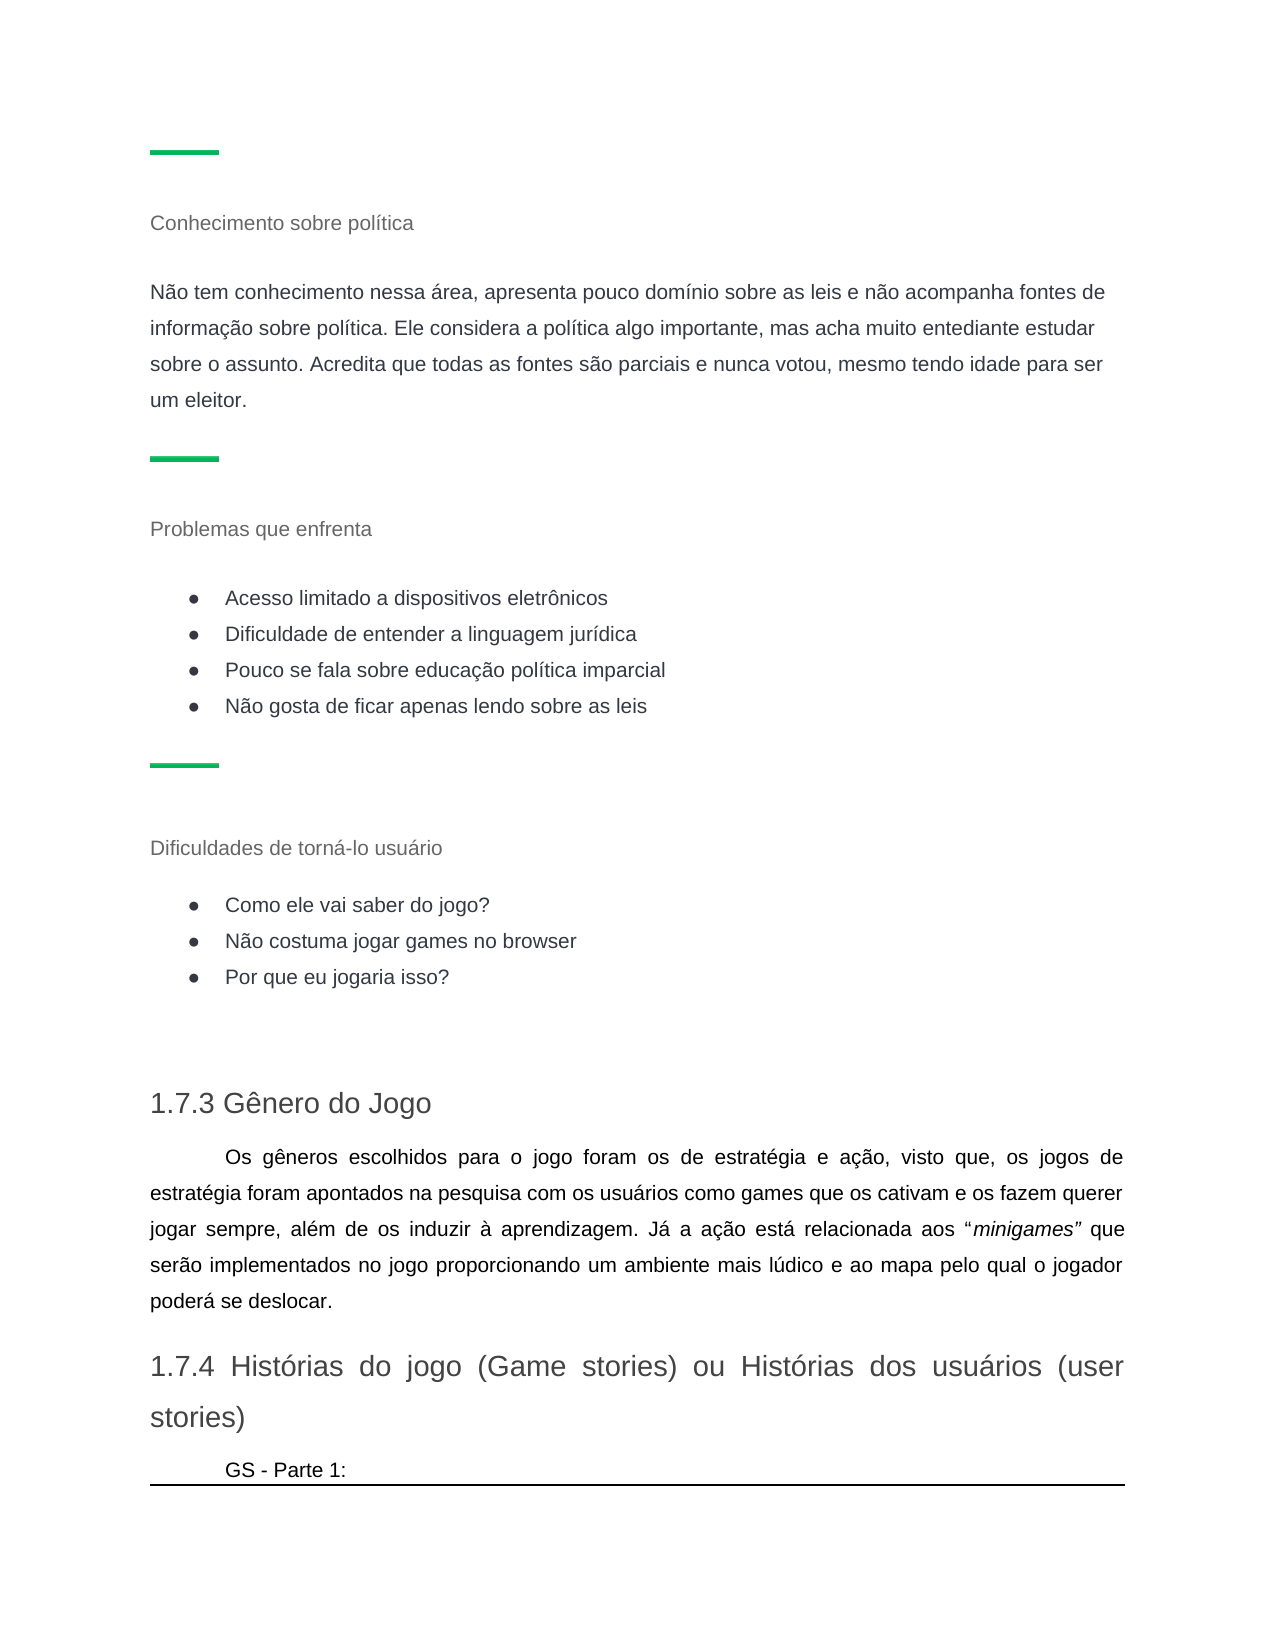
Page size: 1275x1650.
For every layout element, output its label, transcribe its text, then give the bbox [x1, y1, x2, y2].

text GS - Parte 1: [150, 1458, 1125, 1484]
list Como ele vai saber do jogo? [187, 893, 1125, 917]
list Pouco se fala sobre educação política imparcial [187, 658, 1125, 682]
subtitle Conhecimento sobre política [150, 210, 1125, 234]
list Não gosta de ficar apenas lendo sobre as leis [187, 694, 1125, 718]
list Dificuldade de entender a linguagem jurídica [187, 622, 1125, 646]
subtitle 1.7.4 Histórias do jogo (Game stories) ou Histórias dos usuários (user stories) [150, 1349, 1125, 1433]
subtitle Problemas que enfrenta [150, 517, 1125, 541]
picture [150, 456, 219, 462]
list Por que eu jogaria isso? [187, 965, 1125, 989]
text Não tem conhecimento nessa área, apresenta pouco domínio sobre as leis e não acompanha fontes de informação sobre política. Ele considera a política algo importante, mas acha muito entediante estudar sobre o assunto. Acredita que todas as fontes são parciais e nunca votou, mesmo tendo idade para ser um eleitor. [150, 279, 1125, 411]
picture [150, 150, 219, 155]
list Não costuma jogar games no browser [187, 929, 1125, 953]
subtitle Dificuldades de torná-lo usuário [150, 836, 1125, 860]
subtitle 1.7.3 Gênero do Jogo [150, 1086, 1125, 1119]
list Acesso limitado a dispositivos eletrônicos [187, 586, 1125, 610]
picture [150, 763, 219, 768]
text Os gêneros escolhidos para o jogo foram os de estratégia e ação, visto que, os jogos de estratégia foram apontados na pesquisa com os usuários como games que os cativam e os fazem querer jogar sempre, além de os induzir à aprendizagem. Já a ação está relacionada aos “minigames” que serão implementados no jogo proporcionando um ambiente mais lúdico e ao mapa pelo qual o jogador poderá se deslocar. [150, 1145, 1125, 1312]
